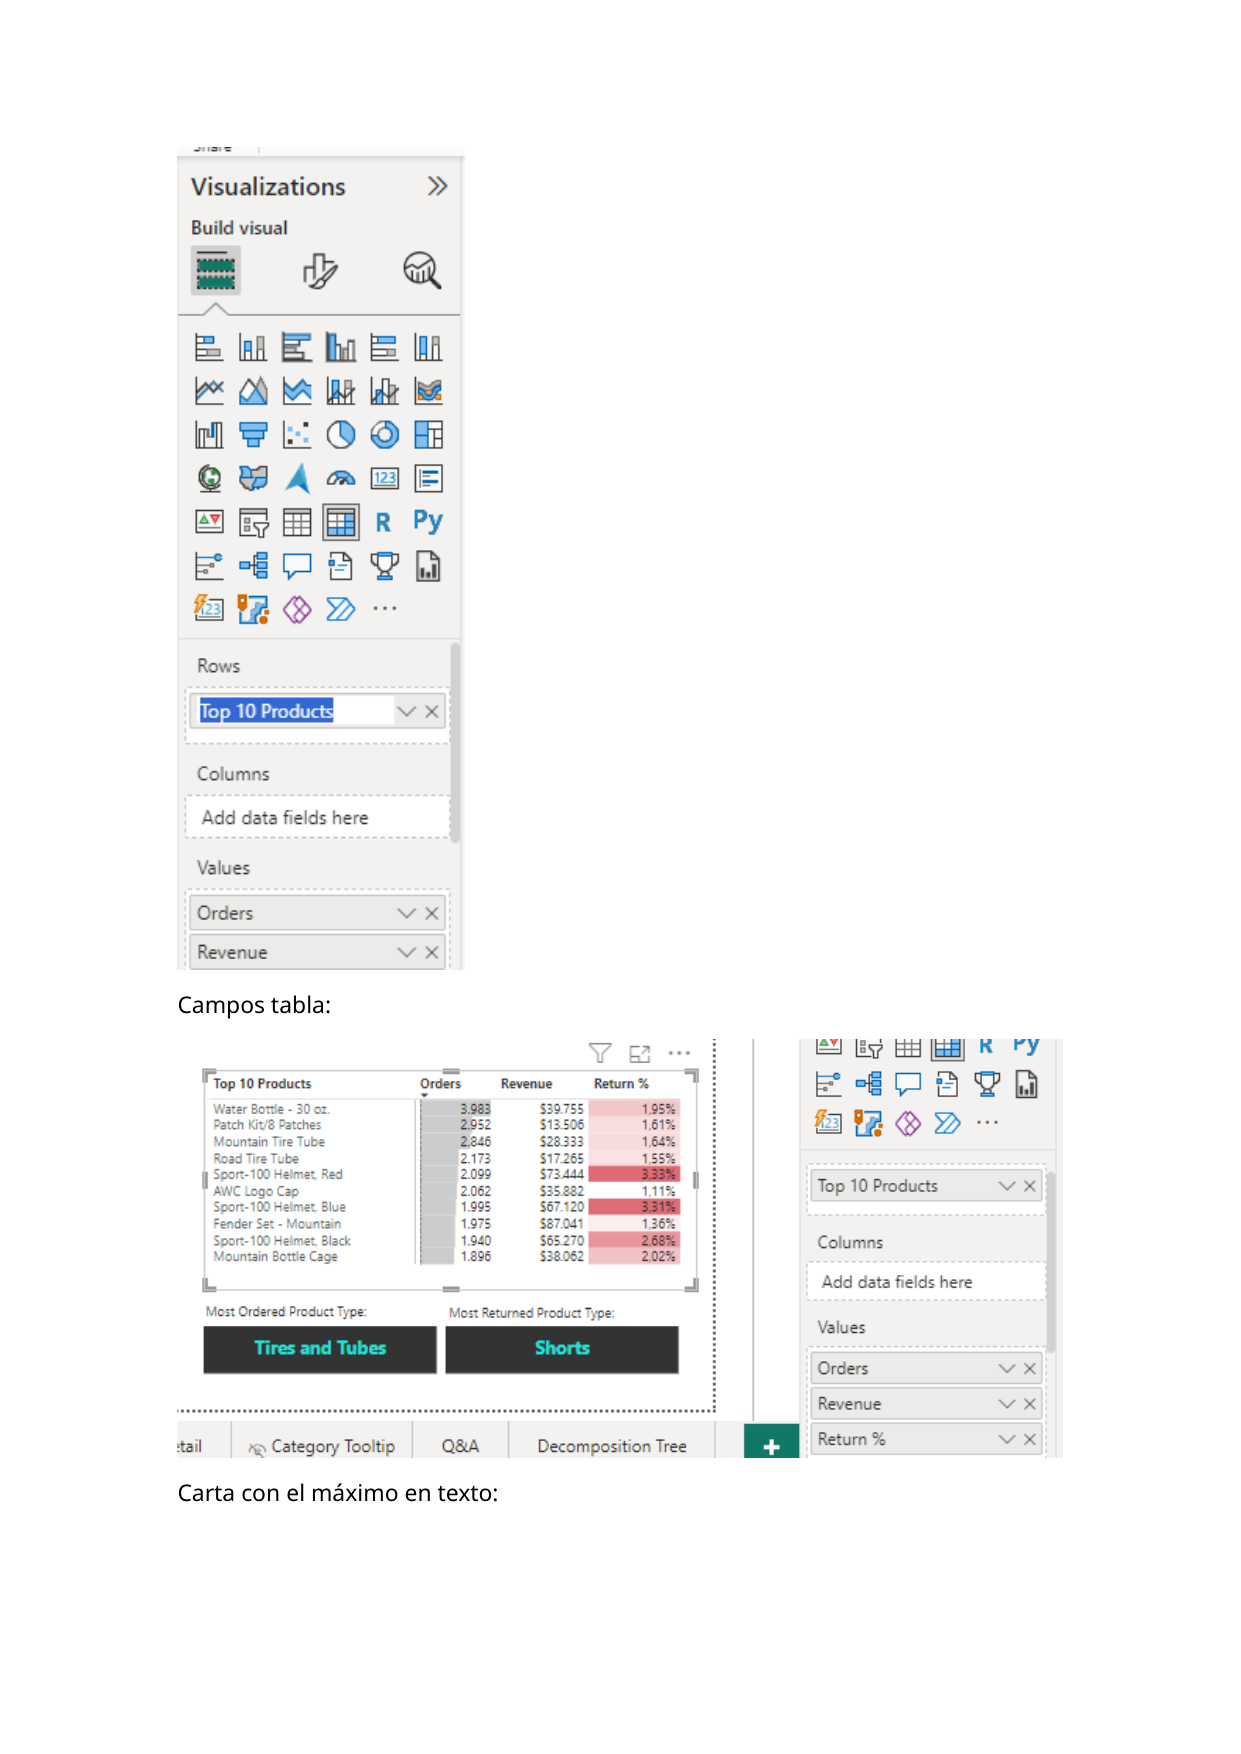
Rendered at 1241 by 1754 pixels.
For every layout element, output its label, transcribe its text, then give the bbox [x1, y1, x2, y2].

picture [177, 1039, 1063, 1458]
text Campos tabla: [177, 989, 1063, 1020]
picture [177, 147, 465, 970]
text Carta con el máximo en texto: [177, 1476, 1063, 1508]
